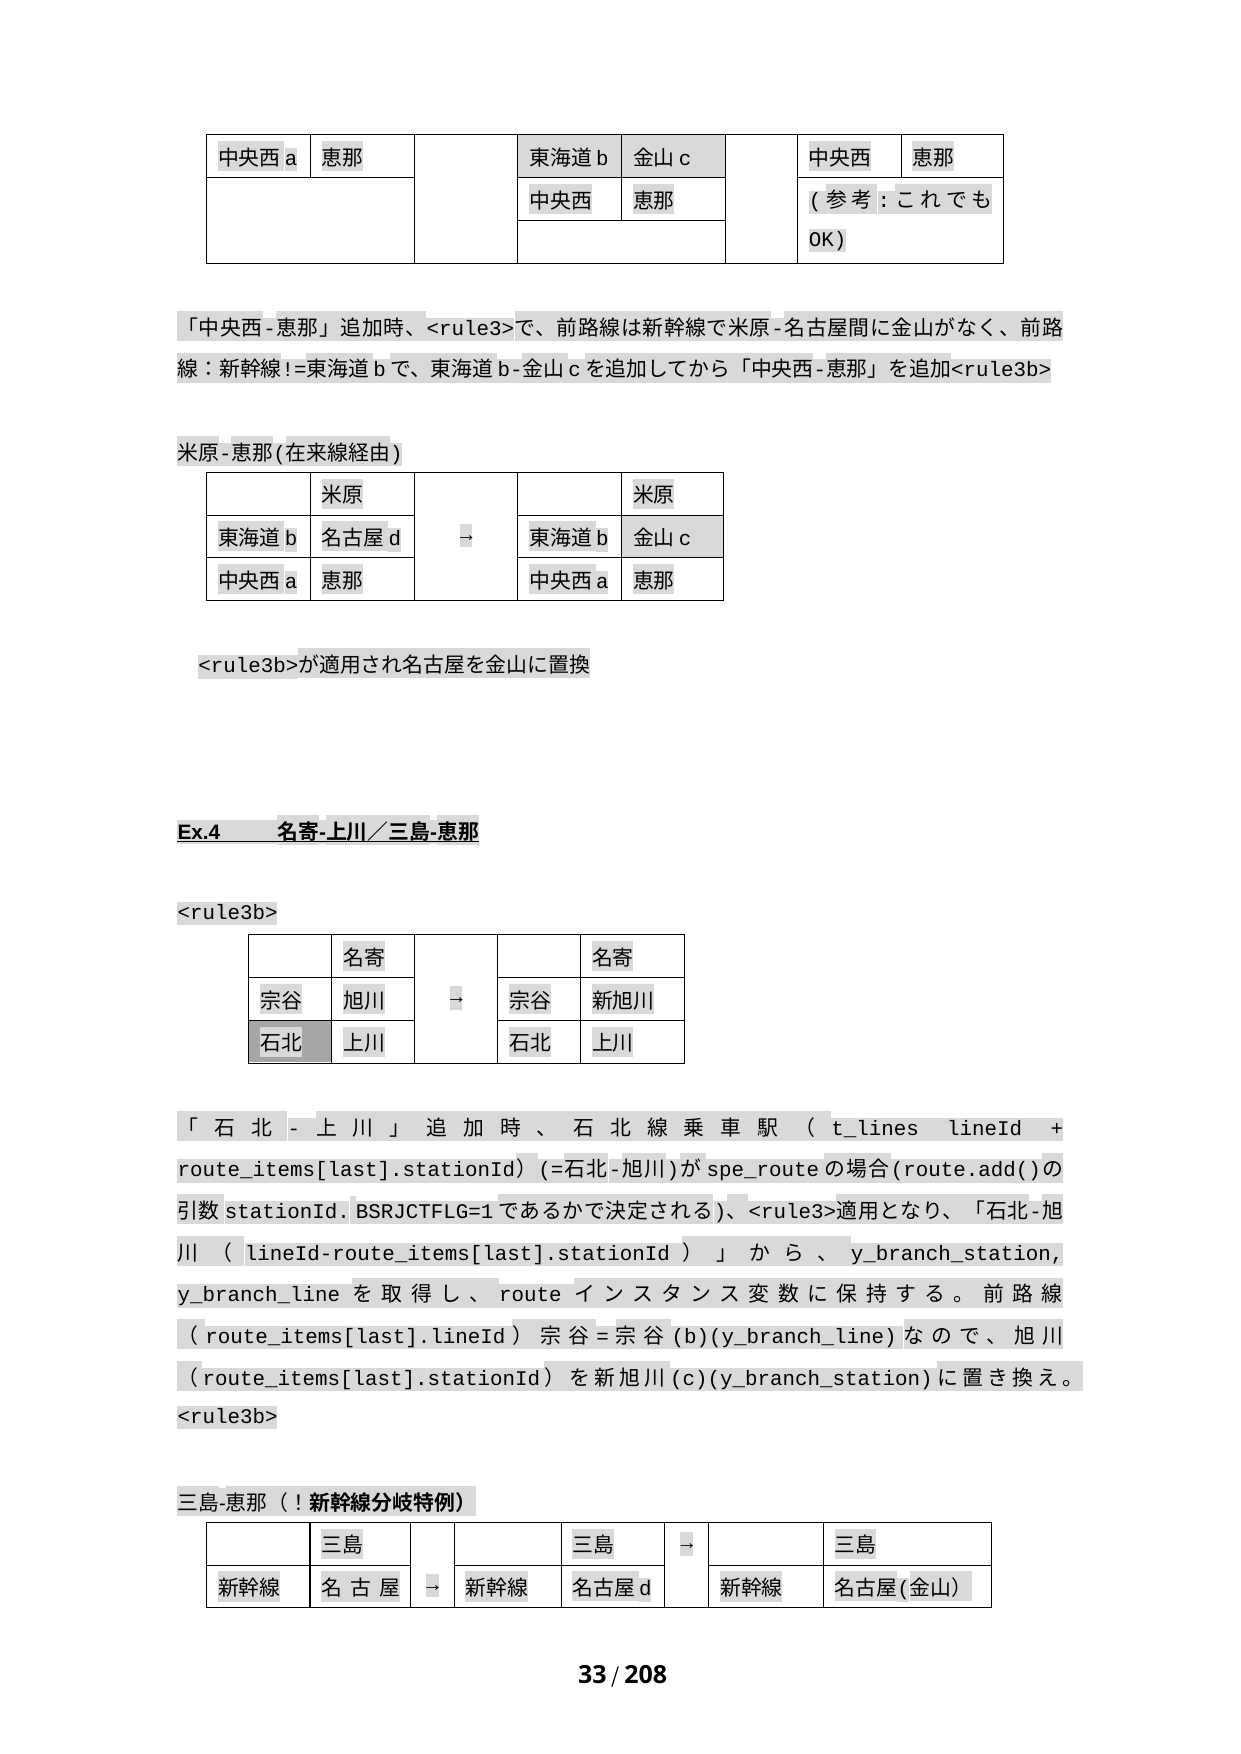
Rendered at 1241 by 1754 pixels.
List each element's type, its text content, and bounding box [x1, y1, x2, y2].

text 「中央西-恵那」追加時、<rule3>で、前路線は新幹線で米原-名古屋間に金山がなく、前路線：新幹線!=東海道bで、東海道b-金山cを追加してから「中央西-恵那」を追加<rule3b> [177, 305, 1063, 388]
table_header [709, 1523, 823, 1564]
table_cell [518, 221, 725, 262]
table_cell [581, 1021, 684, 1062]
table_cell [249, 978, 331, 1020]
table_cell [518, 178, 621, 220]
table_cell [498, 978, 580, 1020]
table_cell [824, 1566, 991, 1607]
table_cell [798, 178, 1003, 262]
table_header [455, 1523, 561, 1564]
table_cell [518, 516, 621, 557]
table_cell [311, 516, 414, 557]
text 「石北-上川」追加時、石北線乗車駅（t_lines lineId + route_items[last].stationId）(=石北-旭川)がspe_routeの場合(route.add()の引数stationId. BSRJCTFLG=1であるかで決定される)、<rule3>適用となり、「石北-旭川（lineId-route_items[last].stationId）」から、y_branch_station, y_branch_lineを取得し、routeインスタンス変数に保持する。前路線（route_items[last].lineId）宗谷=宗谷(b)(y_branch_line)なので、旭川（route_items[last].stationId）を新旭川(c)(y_branch_station)に置き換え。<rule3b> [177, 1308, 1063, 1368]
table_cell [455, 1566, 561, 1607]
text 三島-恵那（！新幹線分岐特例） [177, 1480, 1063, 1522]
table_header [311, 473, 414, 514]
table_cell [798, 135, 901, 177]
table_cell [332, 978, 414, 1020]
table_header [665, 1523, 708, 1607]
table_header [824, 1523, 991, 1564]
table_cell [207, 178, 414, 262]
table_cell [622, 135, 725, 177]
text 「石北-上川」追加時、石北線乗車駅（t_lines lineId + route_items[last].stationId）(=石北-旭川)がspe_routeの場合(route.add()の引数stationId. BSRJCTFLG=1であるかで決定される)、<rule3>適用となり、「石北-旭川（lineId-route_items[last].stationId）」から、y_branch_station, y_branch_lineを取得し、routeインスタンス変数に保持する。前路線（route_items[last].lineId）宗谷=宗谷(b)(y_branch_line)なので、旭川（route_items[last].stationId）を新旭川(c)(y_branch_station)に置き換え。<rule3b> [177, 1391, 1063, 1438]
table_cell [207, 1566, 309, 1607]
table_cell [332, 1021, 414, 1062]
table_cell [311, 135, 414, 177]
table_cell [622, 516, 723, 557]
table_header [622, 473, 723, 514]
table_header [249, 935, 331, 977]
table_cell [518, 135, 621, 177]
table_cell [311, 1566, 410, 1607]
subtitle Ex.4 名寄-上川／三島-恵那 [177, 809, 1063, 851]
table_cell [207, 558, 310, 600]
text 米原-恵那(在来線経由) [177, 430, 1063, 472]
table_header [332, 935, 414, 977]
text 「石北-上川」追加時、石北線乗車駅（t_lines lineId + route_items[last].stationId）(=石北-旭川)がspe_routeの場合(route.add()の引数stationId. BSRJCTFLG=1であるかで決定される)、<rule3>適用となり、「石北-旭川（lineId-route_items[last].stationId）」から、y_branch_station, y_branch_lineを取得し、routeインスタンス変数に保持する。前路線（route_items[last].lineId）宗谷=宗谷(b)(y_branch_line)なので、旭川（route_items[last].stationId）を新旭川(c)(y_branch_station)に置き換え。<rule3b> [177, 1105, 1063, 1284]
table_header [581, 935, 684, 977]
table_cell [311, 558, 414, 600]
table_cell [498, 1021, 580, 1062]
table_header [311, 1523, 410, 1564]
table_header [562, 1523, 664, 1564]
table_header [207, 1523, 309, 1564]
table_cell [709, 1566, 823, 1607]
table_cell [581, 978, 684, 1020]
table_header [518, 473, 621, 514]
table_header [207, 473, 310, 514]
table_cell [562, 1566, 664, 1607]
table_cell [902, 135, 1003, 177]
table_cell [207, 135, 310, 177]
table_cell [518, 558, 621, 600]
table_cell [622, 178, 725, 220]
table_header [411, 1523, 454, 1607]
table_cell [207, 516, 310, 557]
text <rule3b> [177, 893, 1063, 934]
text <rule3b>が適用され名古屋を金山に置換 [177, 643, 1063, 684]
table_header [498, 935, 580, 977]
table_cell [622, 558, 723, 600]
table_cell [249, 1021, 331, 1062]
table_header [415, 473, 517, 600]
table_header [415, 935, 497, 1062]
